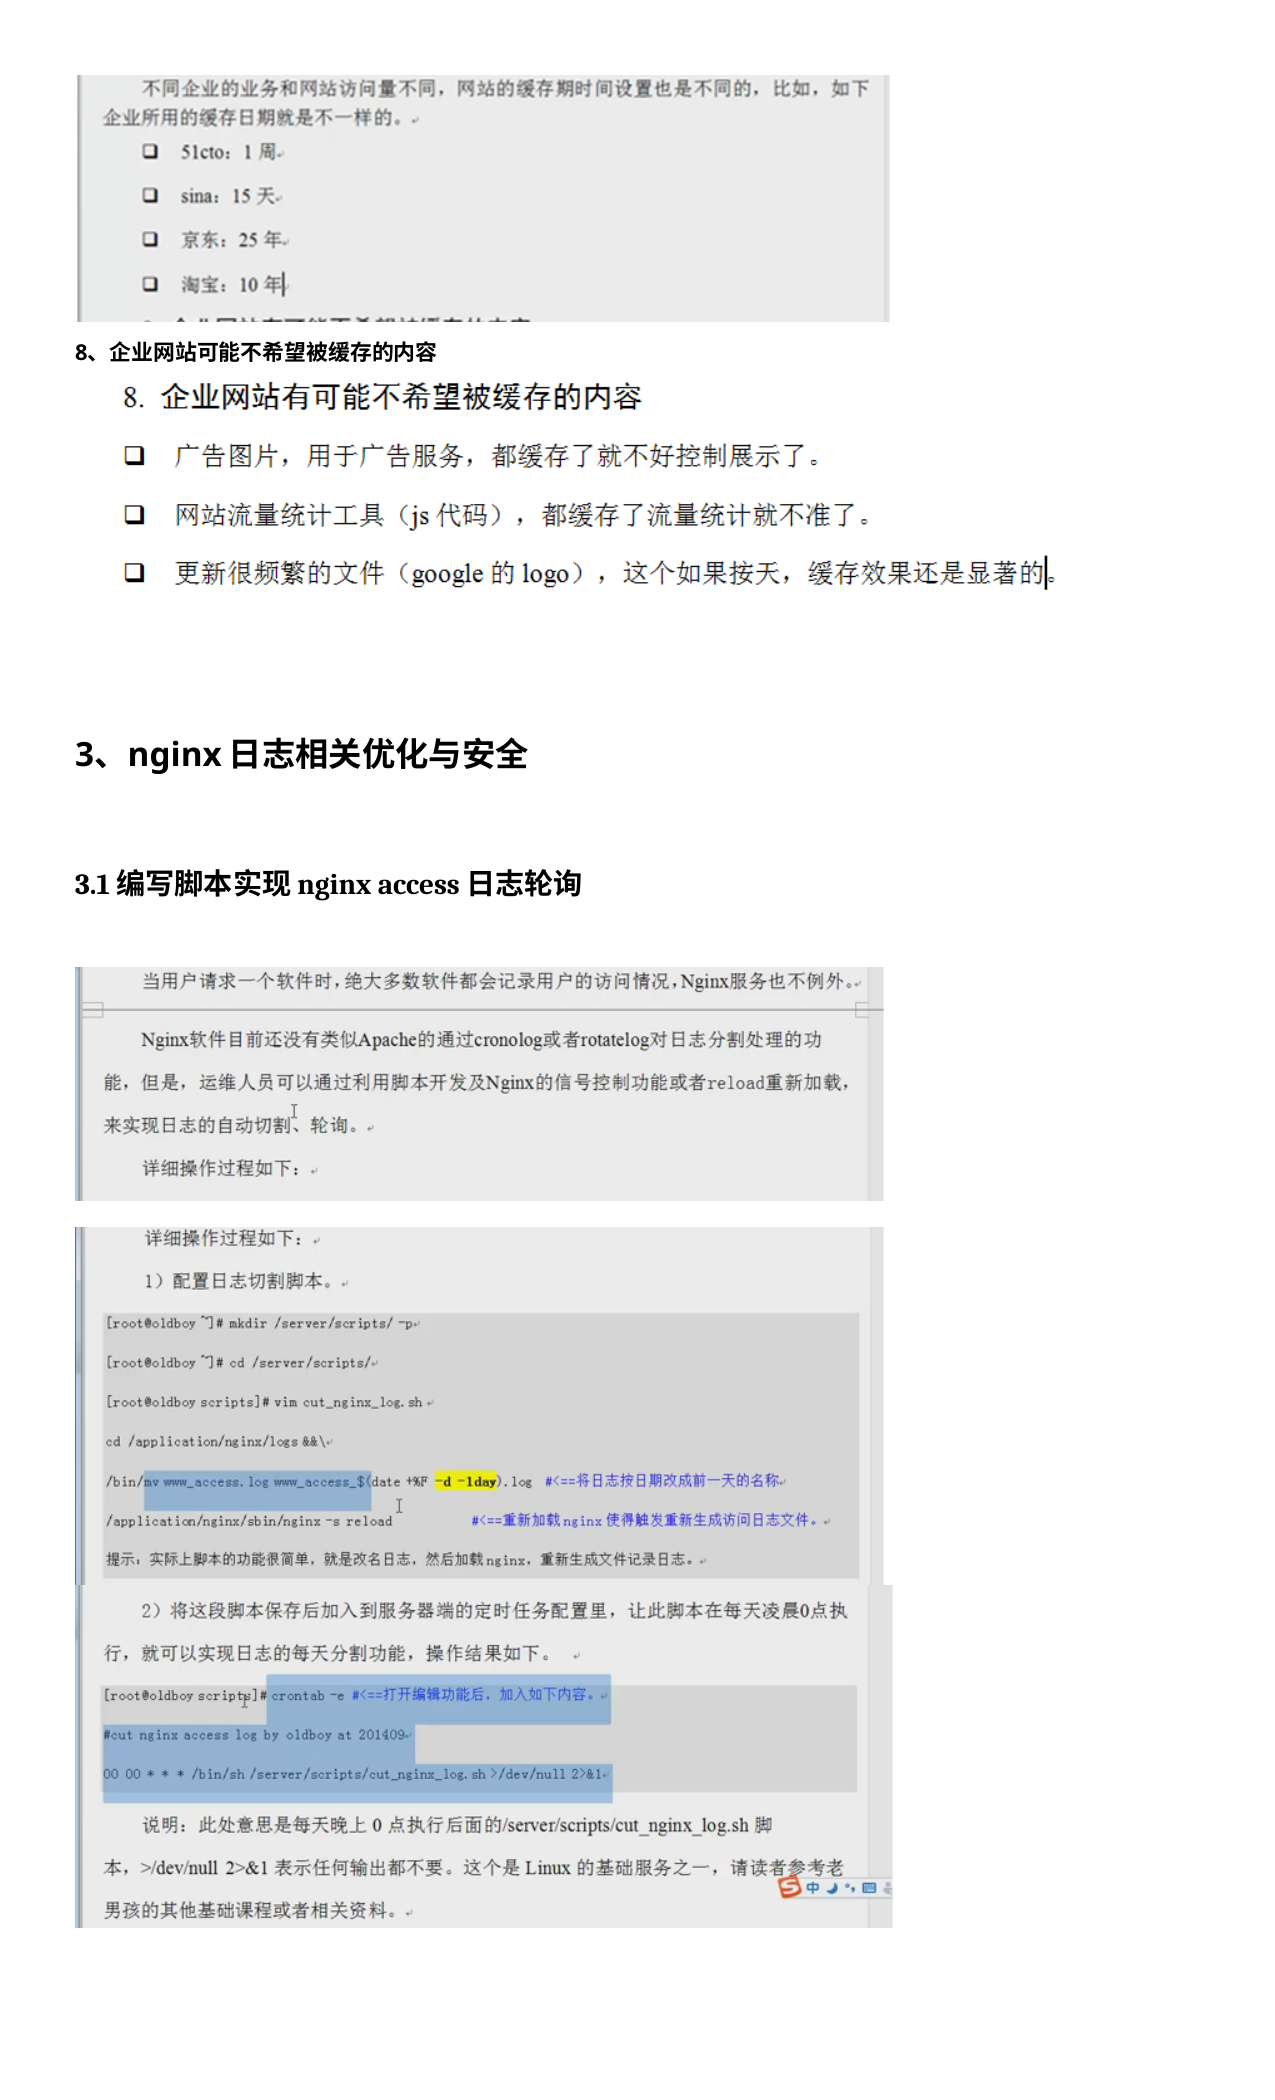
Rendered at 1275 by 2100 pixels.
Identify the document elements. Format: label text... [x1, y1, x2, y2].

picture [75, 75, 896, 322]
text 8、企业网站可能不希望被缓存的内容 [75, 335, 1200, 367]
subtitle nginx日志相关优化与安全 [75, 719, 1200, 784]
picture [75, 1227, 893, 1928]
picture [75, 367, 1085, 644]
subtitle 3.1 编写脚本实现nginx access日志轮询 [75, 849, 1200, 914]
picture [75, 967, 884, 1201]
